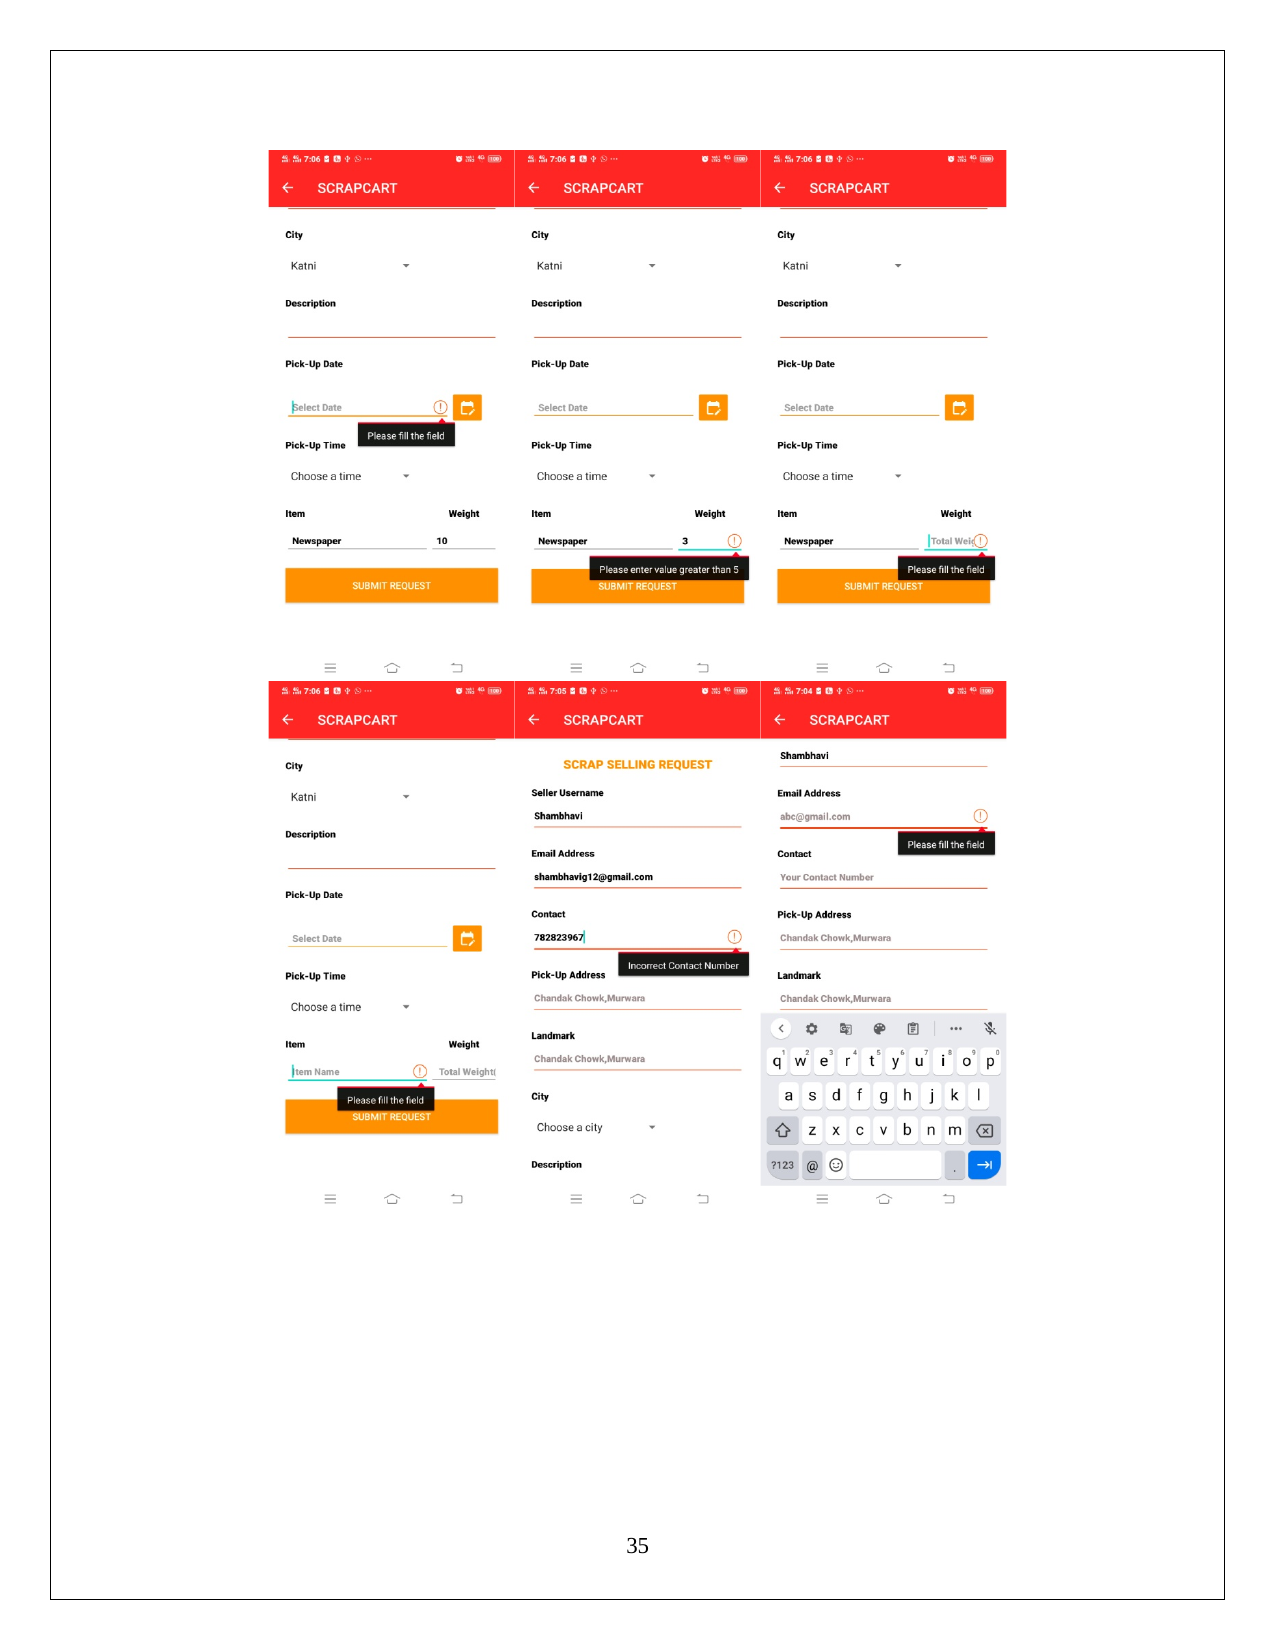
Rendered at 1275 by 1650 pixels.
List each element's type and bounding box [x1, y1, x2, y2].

picture [268, 150, 1007, 1213]
